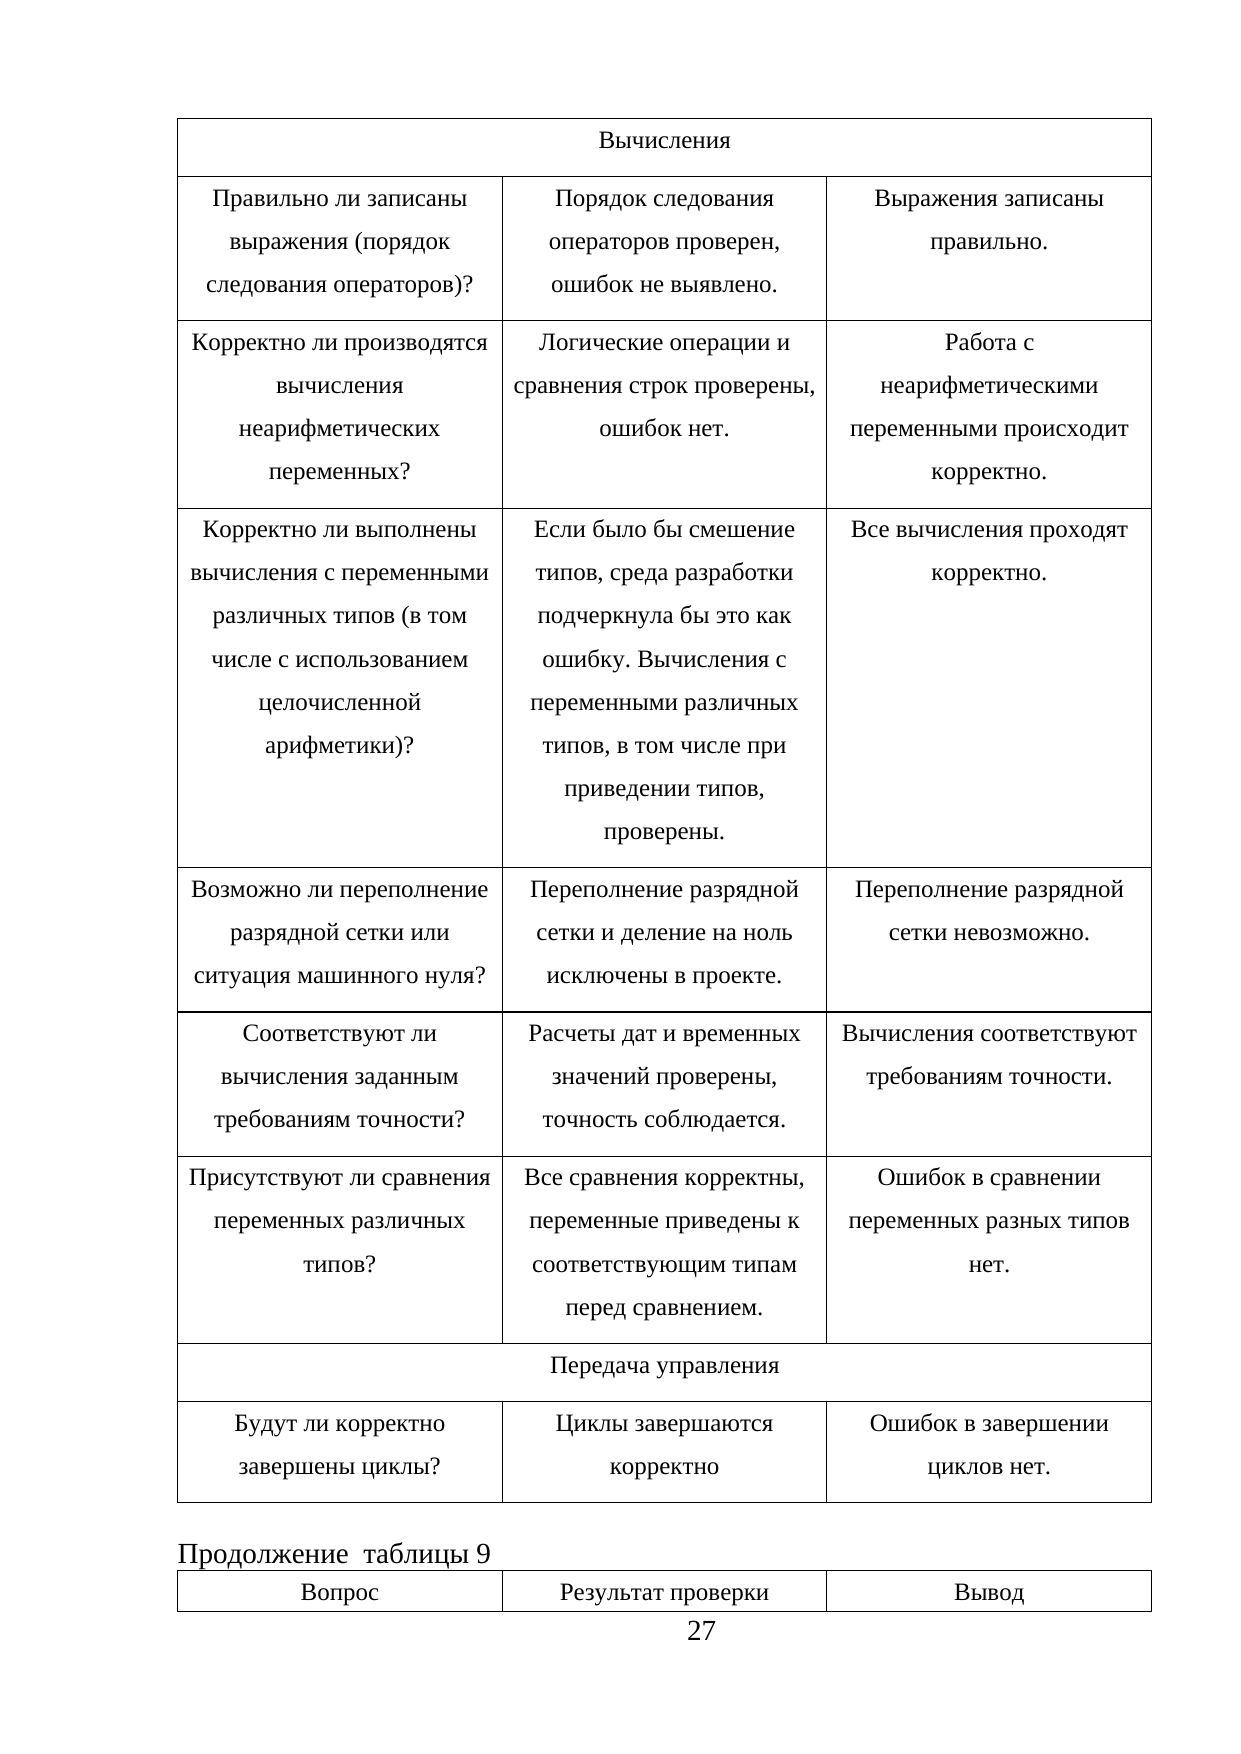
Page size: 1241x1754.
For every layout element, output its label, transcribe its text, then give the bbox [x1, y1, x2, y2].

table_header Вывод [827, 1571, 1151, 1611]
table_cell Работа с неарифметическими переменными происходит корректно. [827, 321, 1151, 507]
table_cell Корректно ли производятся вычисления неарифметических переменных? [178, 321, 502, 507]
table_cell Все сравнения корректны, переменные приведены к соответствующим типам перед сравнением. [503, 1157, 826, 1343]
table_cell Правильно ли записаны выражения (порядок следования операторов)? [178, 177, 502, 320]
table_cell Переполнение разрядной сетки невозможно. [827, 868, 1151, 1011]
table_cell Вычисления соответствуют требованиям точности. [827, 1013, 1151, 1156]
table_cell Корректно ли выполнены вычисления с переменными различных типов (в том числе с использованием целочисленной арифметики)? [178, 509, 502, 867]
table_cell Циклы завершаются корректно [503, 1402, 826, 1502]
text Продолжение таблицы 9 [177, 1536, 1152, 1570]
table_header Вопрос [178, 1571, 502, 1611]
table_cell Переполнение разрядной сетки и деление на ноль исключены в проекте. [503, 868, 826, 1011]
table_cell Ошибок в сравнении переменных разных типов нет. [827, 1157, 1151, 1343]
table_cell Все вычисления проходят корректно. [827, 509, 1151, 867]
table_cell Если было бы смешение типов, среда разработки подчеркнула бы это как ошибку. Вычисления с переменными различных типов, в том числе при приведении типов, проверены. [503, 509, 826, 867]
table_cell Соответствуют ли вычисления заданным требованиям точности? [178, 1013, 502, 1156]
table_header Результат проверки [503, 1571, 826, 1611]
table_cell Присутствуют ли сравнения переменных различных типов? [178, 1157, 502, 1343]
table_cell Расчеты дат и временных значений проверены, точность соблюдается. [503, 1013, 826, 1156]
table_cell Выражения записаны правильно. [827, 177, 1151, 320]
table_cell Ошибок в завершении циклов нет. [827, 1402, 1151, 1502]
table_cell Порядок следования операторов проверен, ошибок не выявлено. [503, 177, 826, 320]
table_cell Передача управления [178, 1344, 1151, 1401]
table_cell Логические операции и сравнения строк проверены, ошибок нет. [503, 321, 826, 507]
table_cell Будут ли корректно завершены циклы? [178, 1402, 502, 1502]
table_cell Возможно ли переполнение разрядной сетки или ситуация машинного нуля? [178, 868, 502, 1011]
table_cell Вычисления [178, 119, 1151, 176]
